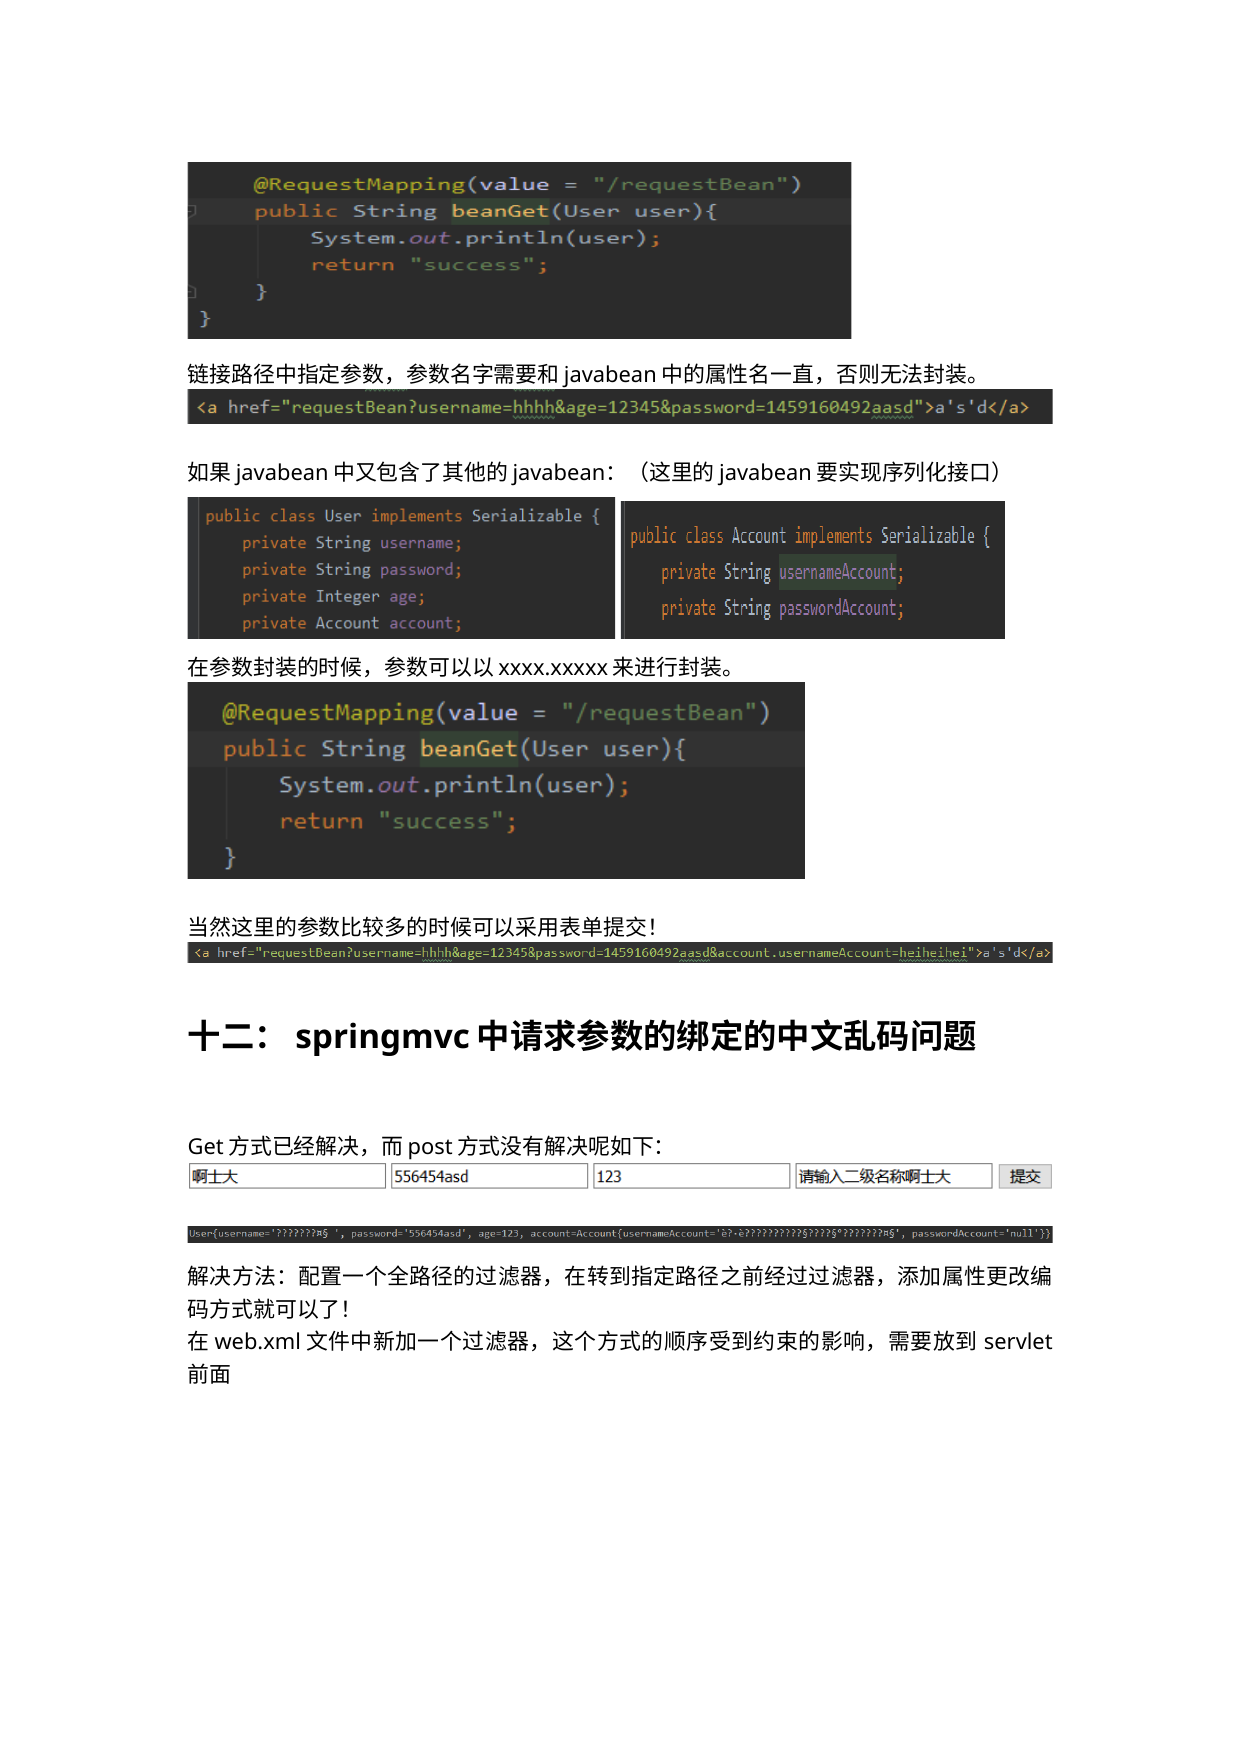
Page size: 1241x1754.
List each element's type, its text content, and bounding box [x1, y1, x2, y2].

text 链接路径中指定参数，参数名字需要和javabean中的属性名一直，否则无法封装。 [187, 357, 1053, 389]
picture [187, 1226, 1053, 1243]
picture [187, 682, 805, 879]
text 如果javabean中又包含了其他的javabean：（这里的javabean要实现序列化接口） [187, 454, 1053, 487]
list 解决方法：配置一个全路径的过滤器，在转到指定路径之前经过过滤器，添加属性更改编码方式就可以了！ [187, 1259, 1053, 1324]
picture [620, 501, 1005, 639]
text 在参数封装的时候，参数可以以xxxx.xxxxx来进行封装。 [187, 649, 1053, 682]
picture [187, 497, 615, 639]
text 当然这里的参数比较多的时候可以采用表单提交！ [187, 909, 1053, 942]
picture [187, 162, 852, 339]
picture [187, 1161, 1053, 1195]
picture [187, 389, 1053, 424]
list 在web.xml文件中新加一个过滤器，这个方式的顺序受到约束的影响，需要放到servlet前面 [187, 1324, 1053, 1389]
subtitle 十二： springmvc中请求参数的绑定的中文乱码问题 [187, 1002, 1053, 1067]
list Get方式已经解决，而post方式没有解决呢如下： [187, 1129, 1053, 1161]
picture [187, 942, 1053, 963]
